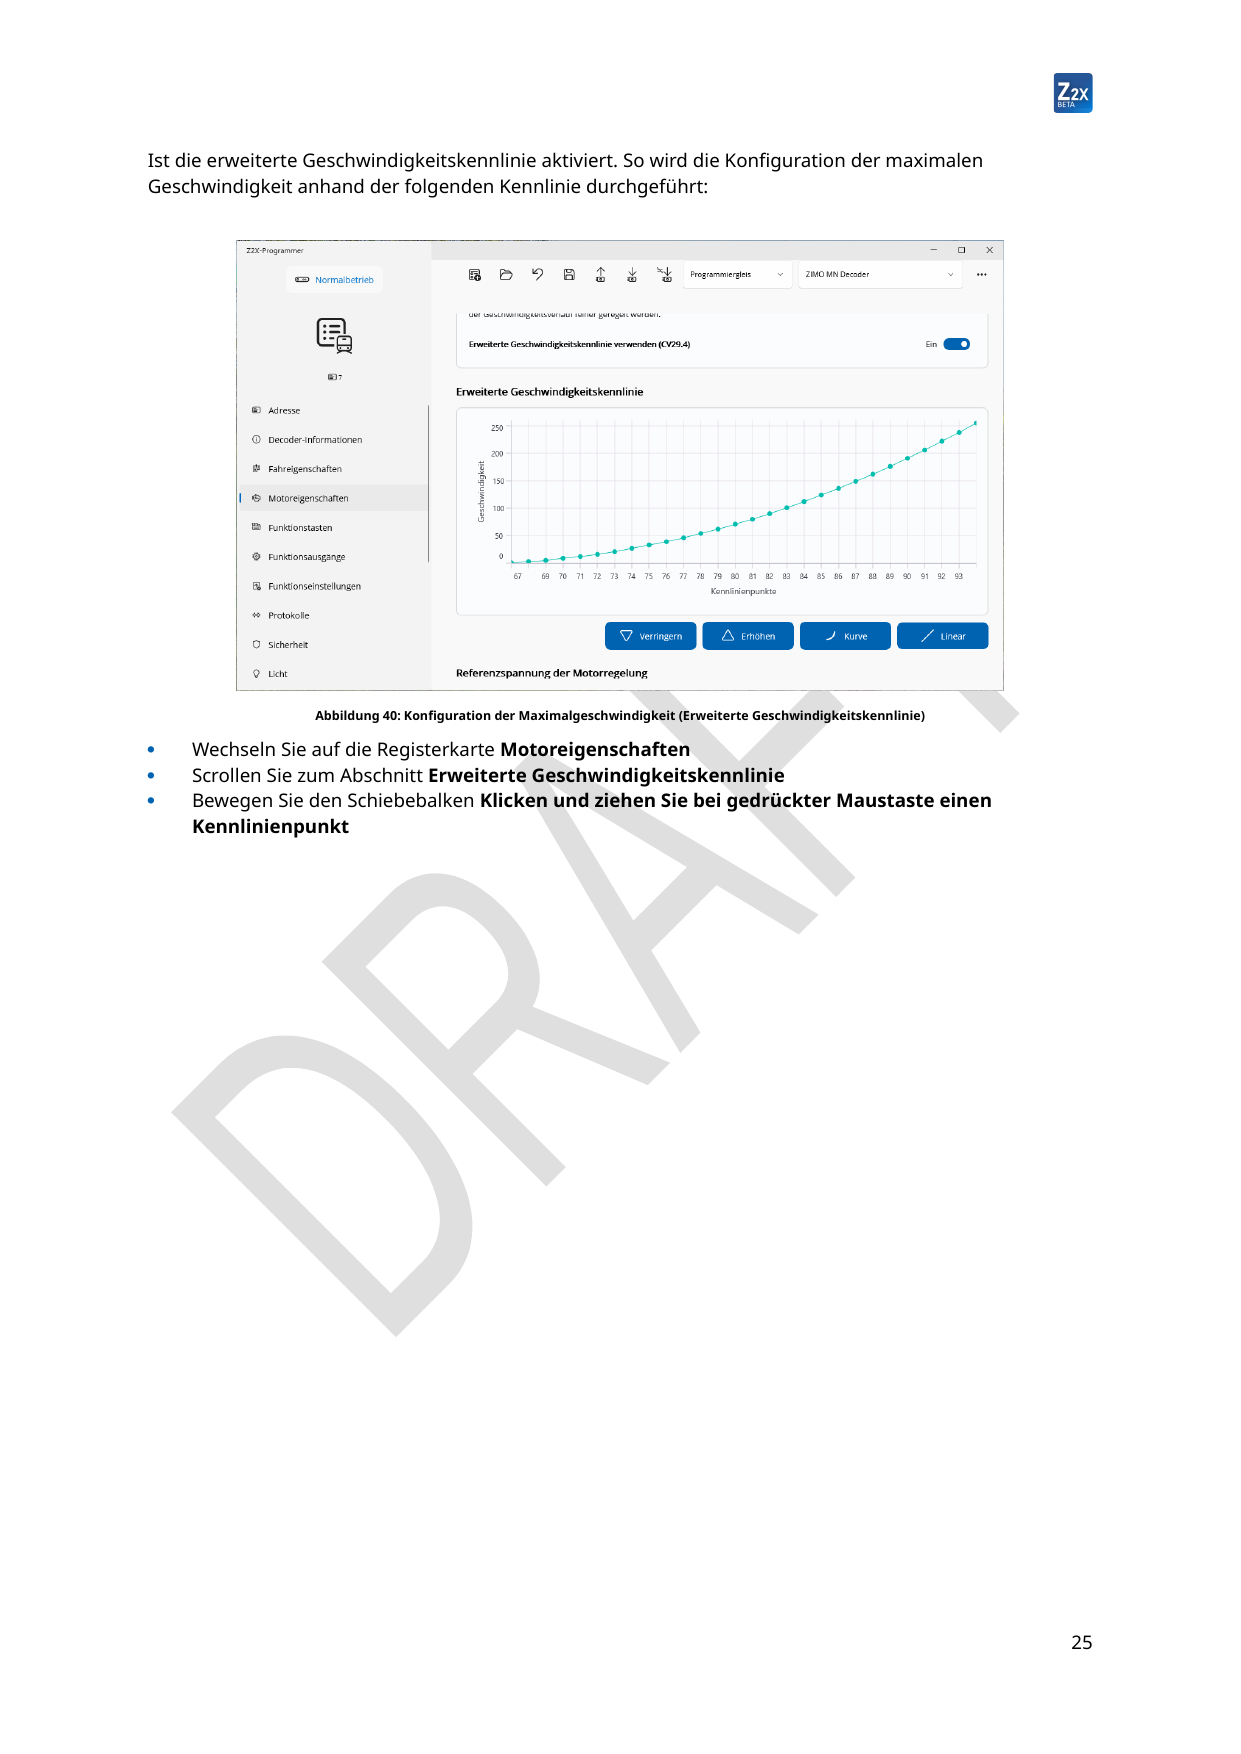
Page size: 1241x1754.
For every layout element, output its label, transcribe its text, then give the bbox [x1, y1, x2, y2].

picture [1053, 73, 1093, 113]
picture [236, 240, 1004, 691]
text Ist die erweiterte Geschwindigkeitskennlinie aktiviert. So wird die Konfiguration der maximalen Geschwindigkeit anhand der folgenden Kennlinie durchgeführt: [148, 148, 1093, 199]
text Bewegen Sie den Schiebebalken Klicken und ziehen Sie bei gedrückter Maustaste einen Kennlinienpunkt [148, 788, 1093, 839]
text Wechseln Sie auf die Registerkarte Motoreigenschaften [148, 737, 1093, 762]
text Scrollen Sie zum Abschnitt Erweiterte Geschwindigkeitskennlinie [148, 762, 1093, 788]
